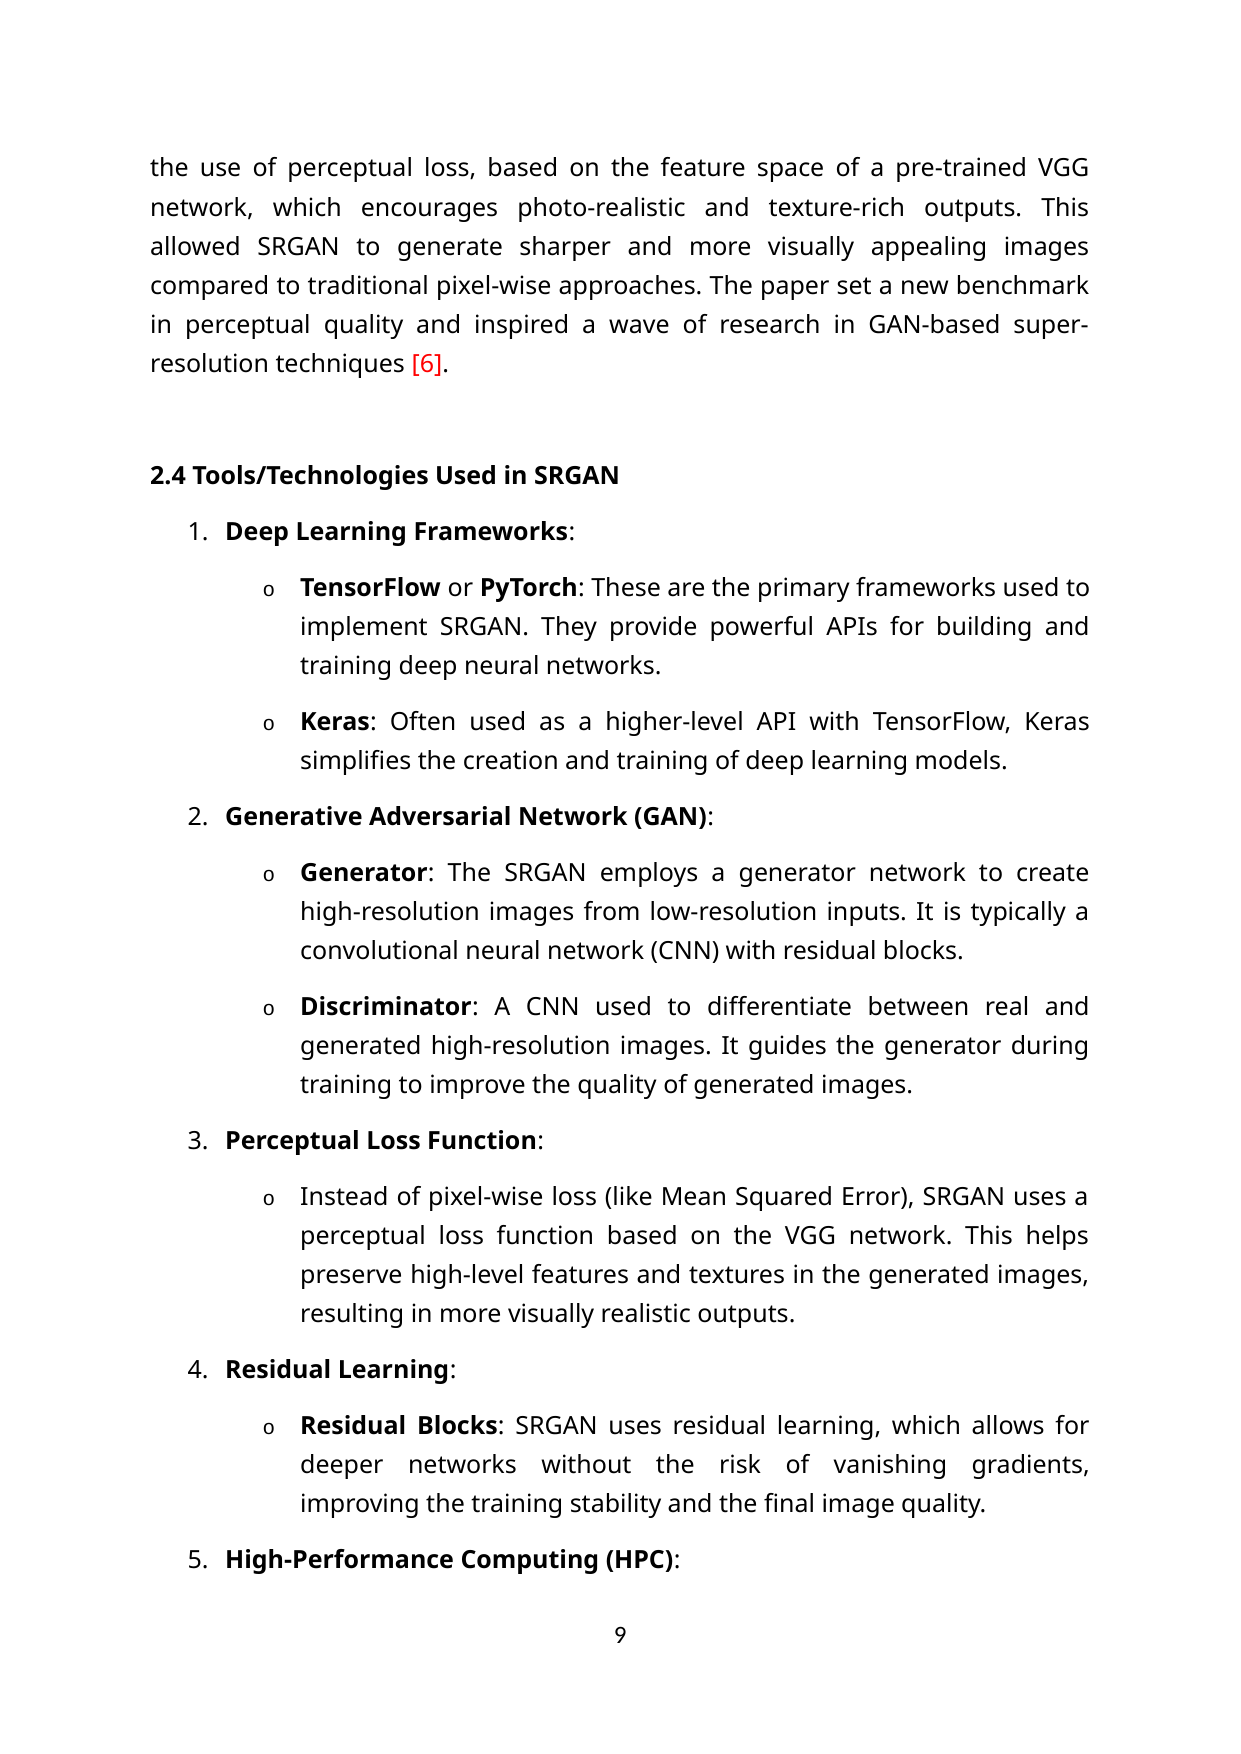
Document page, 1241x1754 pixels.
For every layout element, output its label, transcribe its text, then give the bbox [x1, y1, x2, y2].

list Discriminator: A CNN used to differentiate between real and generated high-resolution images. It guides the generator during training to improve the quality of generated images. [262, 988, 1090, 1101]
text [150, 150, 1090, 380]
list Generative Adversarial Network (GAN): [187, 798, 1090, 832]
list Generator: The SRGAN employs a generator network to create high-resolution images from low-resolution inputs. It is typically a convolutional neural network (CNN) with residual blocks. [262, 854, 1090, 967]
text 2.4 Tools/Technologies Used in SRGAN [150, 457, 1090, 492]
list High-Performance Computing (HPC): [187, 1542, 1090, 1576]
list Instead of pixel-wise loss (like Mean Squared Error), SRGAN uses a perceptual loss function based on the VGG network. This helps preserve high-level features and textures in the generated images, resulting in more visually realistic outputs. [262, 1178, 1090, 1330]
list Residual Blocks: SRGAN uses residual learning, which allows for deeper networks without the risk of vanishing gradients, improving the training stability and the final image quality. [262, 1407, 1090, 1520]
list Deep Learning Frameworks: [187, 513, 1090, 547]
list TensorFlow or PyTorch: These are the primary frameworks used to implement SRGAN. They provide powerful APIs for building and training deep neural networks. [262, 569, 1090, 682]
list Keras: Often used as a higher-level API with TensorFlow, Keras simplifies the creation and training of deep learning models. [262, 703, 1090, 777]
list Residual Learning: [187, 1352, 1090, 1386]
list Perceptual Loss Function: [187, 1122, 1090, 1157]
